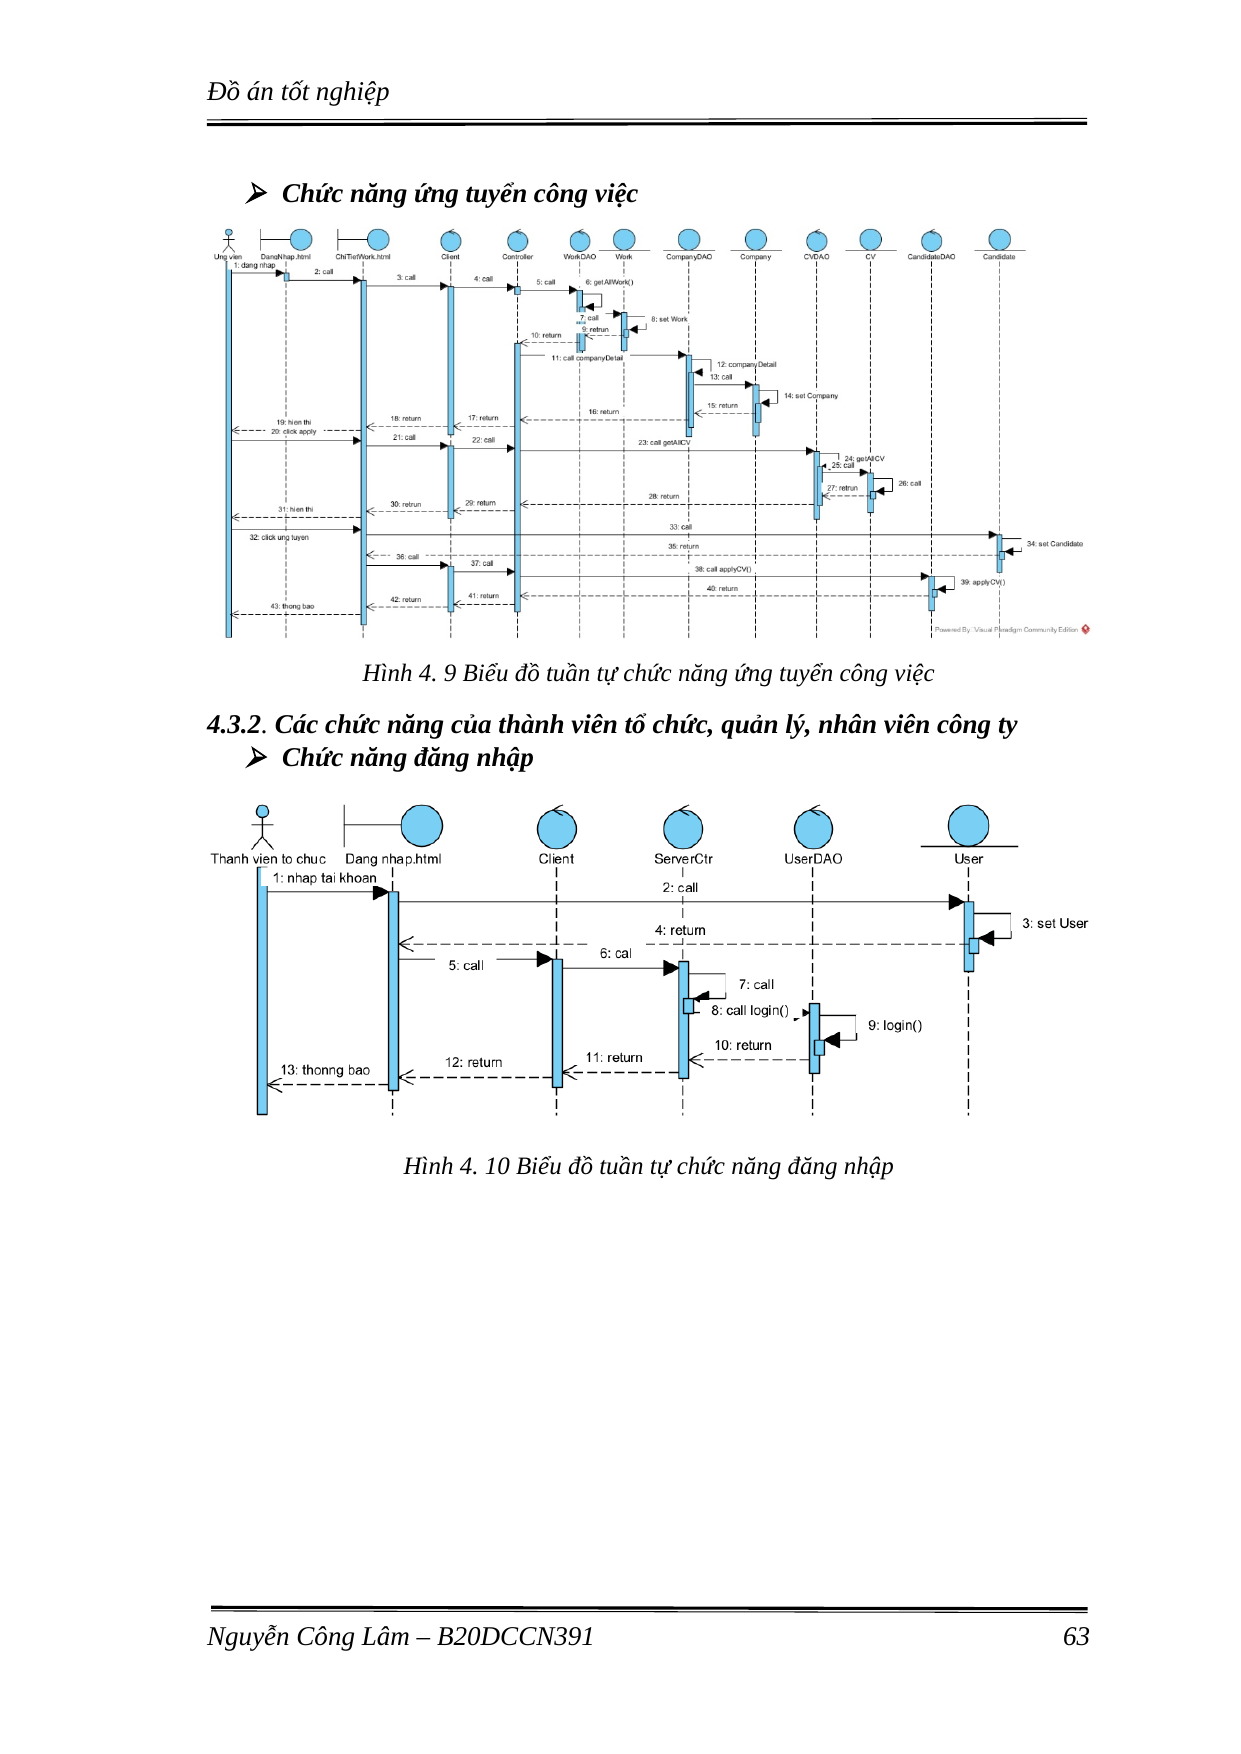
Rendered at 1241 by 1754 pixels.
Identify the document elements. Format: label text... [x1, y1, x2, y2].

list Chức năng ứng tuyển công việc [244, 177, 1092, 208]
picture [206, 792, 1093, 1132]
list Chức năng đăng nhập [244, 742, 1092, 773]
subtitle 4.3.2. Các chức năng của thành viên tổ chức, quản lý, nhân viên công ty [207, 708, 1092, 739]
picture [206, 227, 1093, 640]
text Hình 4. Biểu đồ tuần tự chức năng đăng nhập [207, 1151, 1092, 1179]
text Hình 4. Biểu đồ tuần tự chức năng ứng tuyển công việc [207, 658, 1092, 687]
